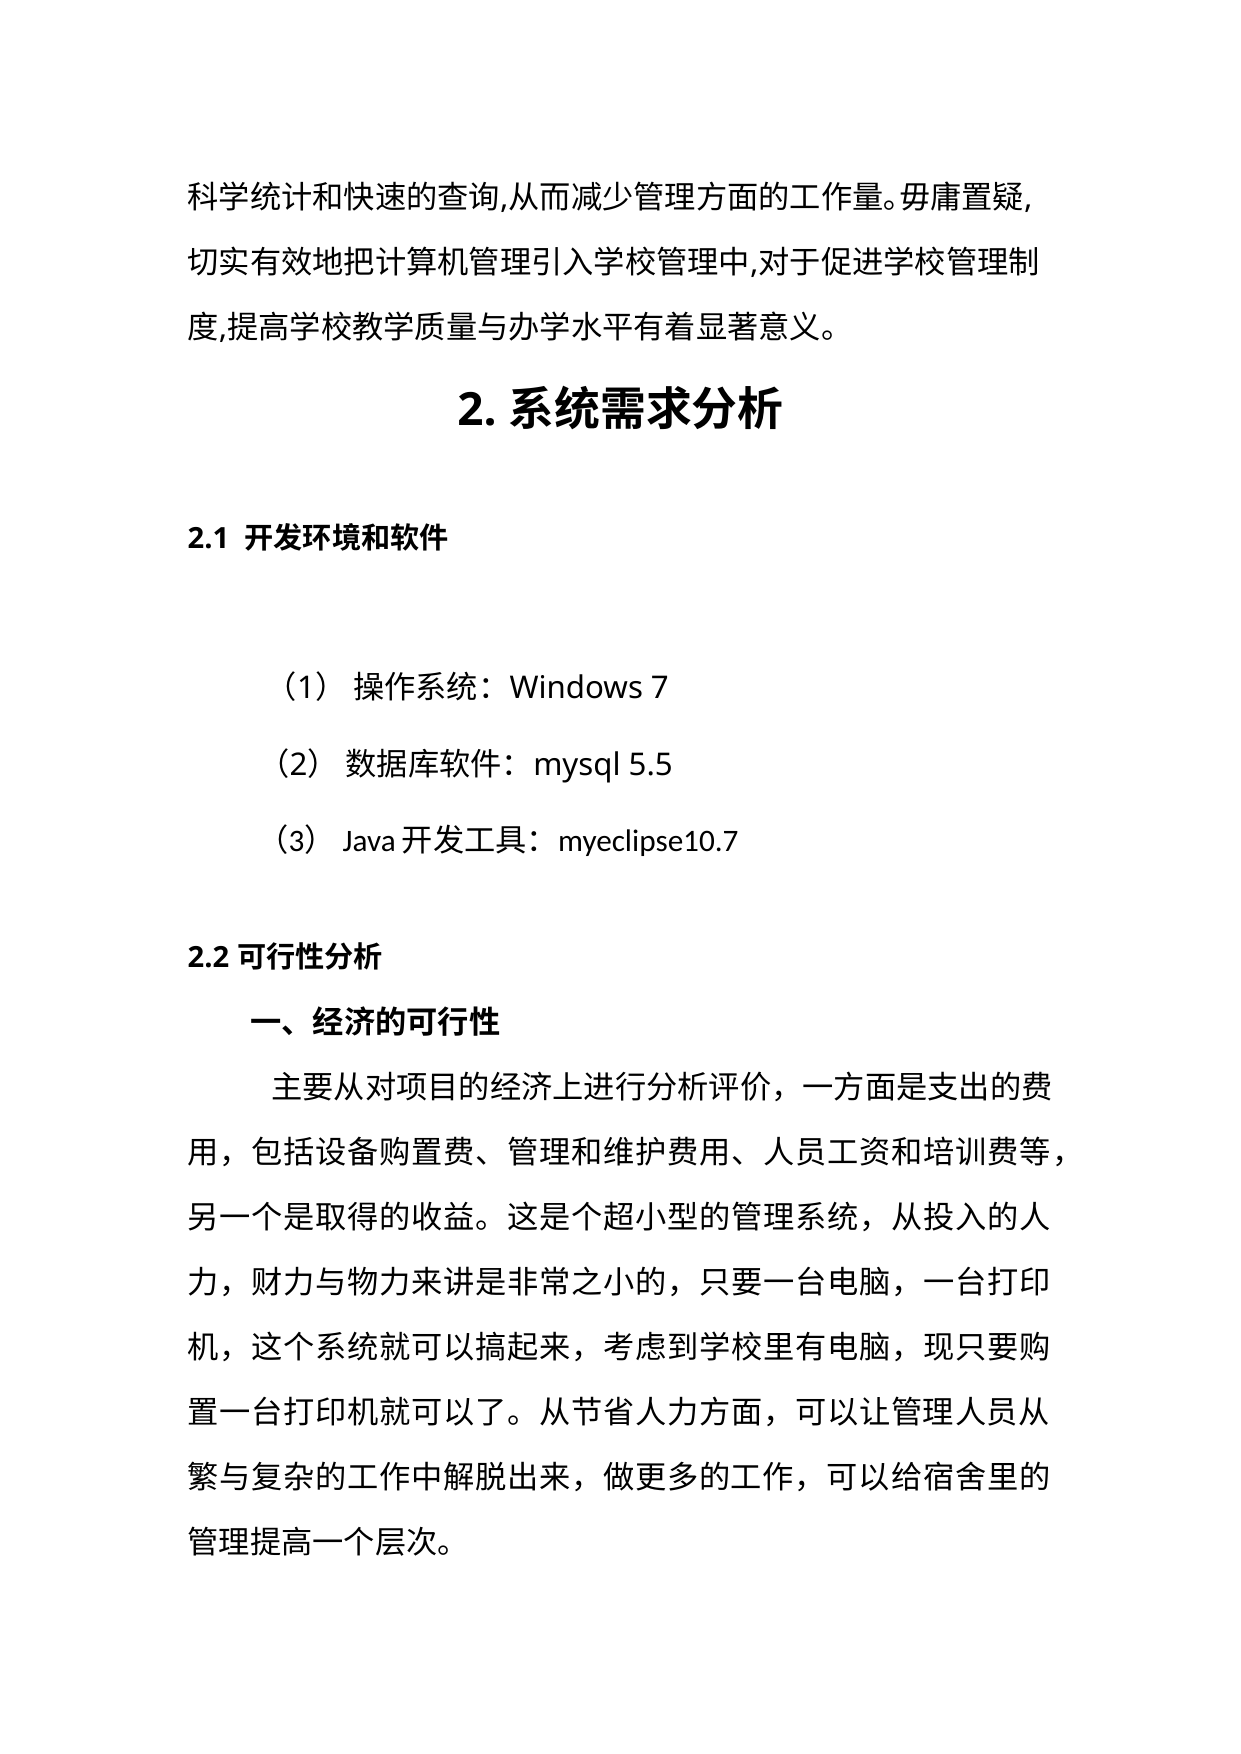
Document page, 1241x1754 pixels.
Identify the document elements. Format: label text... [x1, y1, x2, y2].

text 2.2 可行性分析 [187, 922, 1053, 987]
text （1） 操作系统：Windows 7 [187, 652, 1053, 717]
text （3） Java开发工具：myeclipse10.7 [187, 805, 1053, 870]
text 一、经济的可行性 [187, 987, 1053, 1052]
subtitle 2. 系统需求分析 [187, 357, 1053, 454]
text 主要从对项目的经济上进行分析评价，一方面是支出的费用，包括设备购置费、管理和维护费用、人员工资和培训费等，另一个是取得的收益。这是个超小型的管理系统，从投入的人力，财力与物力来讲是非常之小的，只要一台电脑，一台打印机，这个系统就可以搞起来，考虑到学校里有电脑，现只要购置一台打印机就可以了。从节省人力方面，可以让管理人员从繁与复杂的工作中解脱出来，做更多的工作，可以给宿舍里的管理提高一个层次。 [187, 1052, 1053, 1572]
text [187, 162, 1053, 357]
text （2） 数据库软件：mysql 5.5 [187, 729, 1053, 794]
subtitle 2.1 开发环境和软件 [187, 503, 1053, 568]
